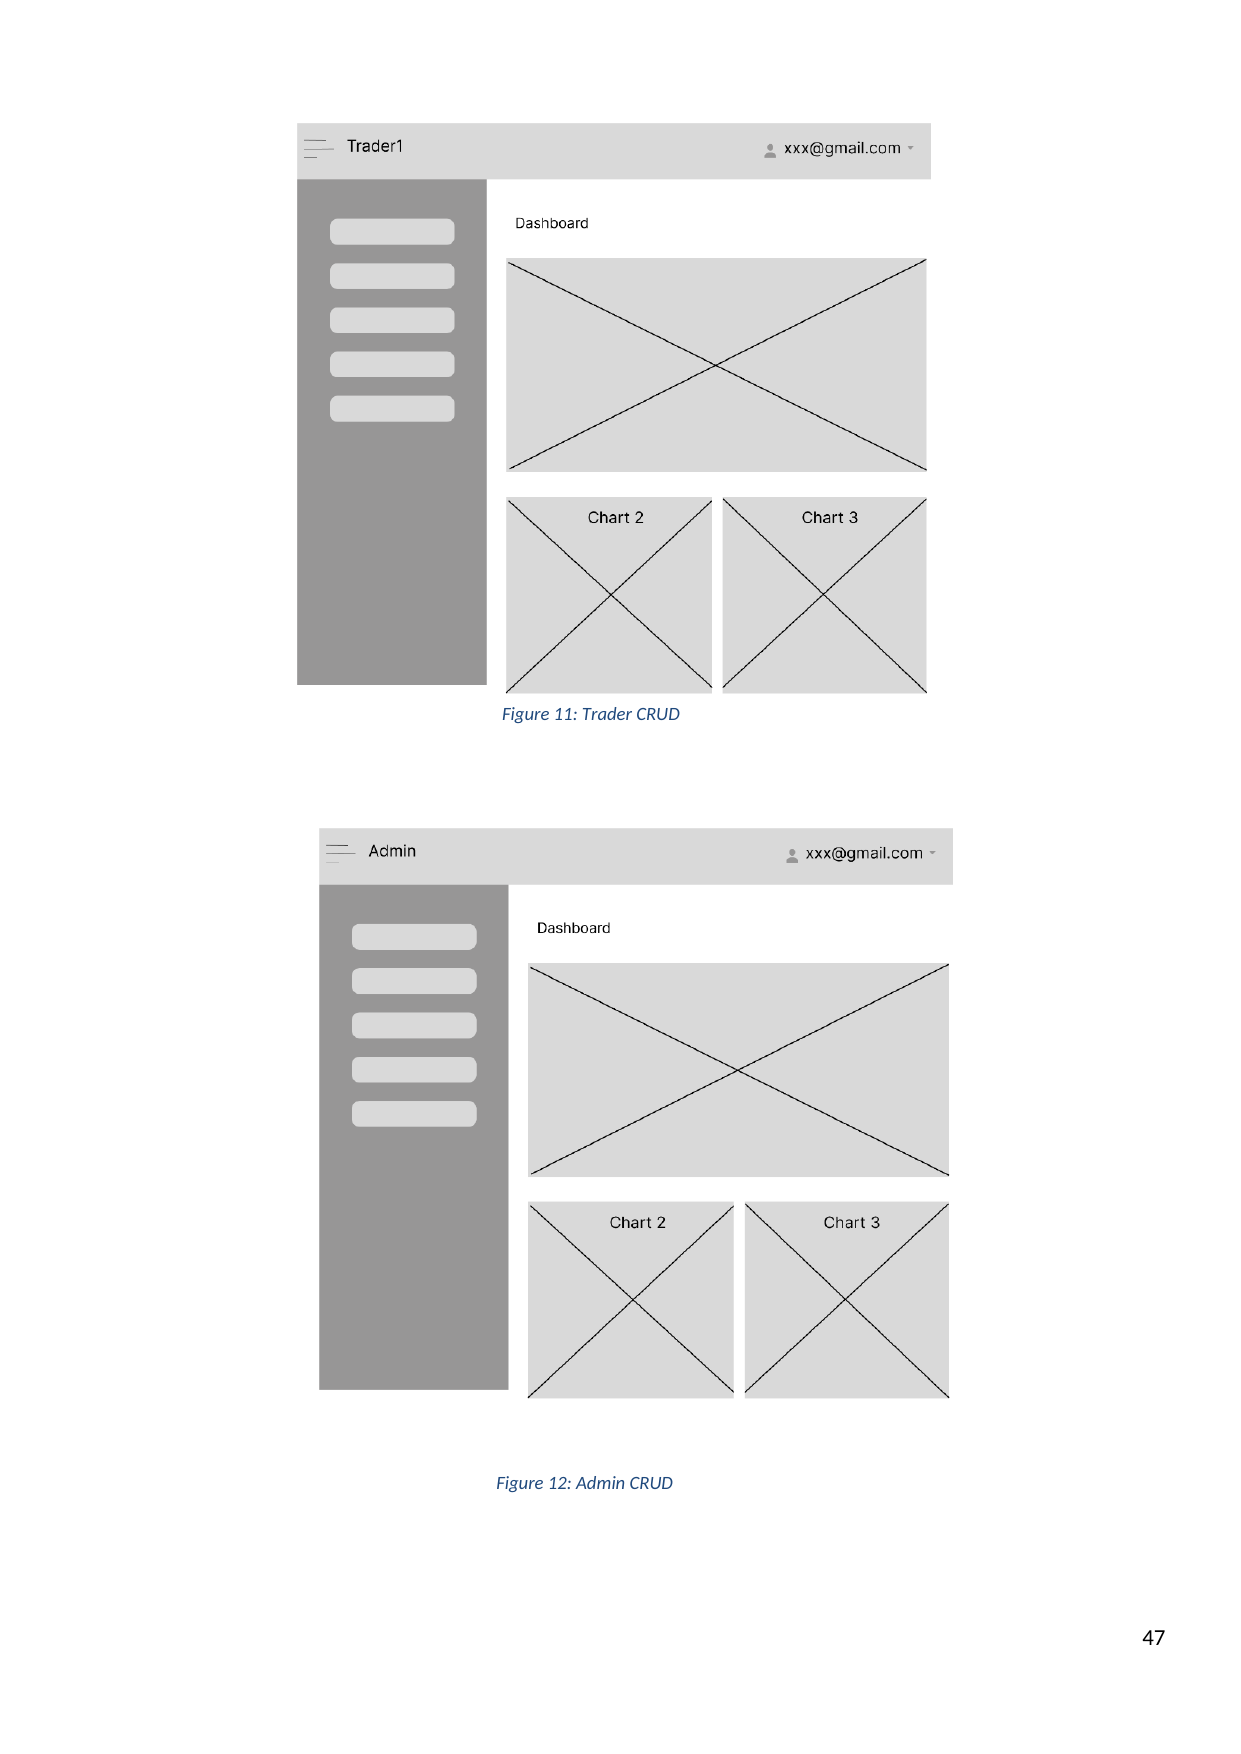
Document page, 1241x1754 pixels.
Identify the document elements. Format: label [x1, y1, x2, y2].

picture [284, 108, 949, 744]
picture [306, 813, 971, 1449]
